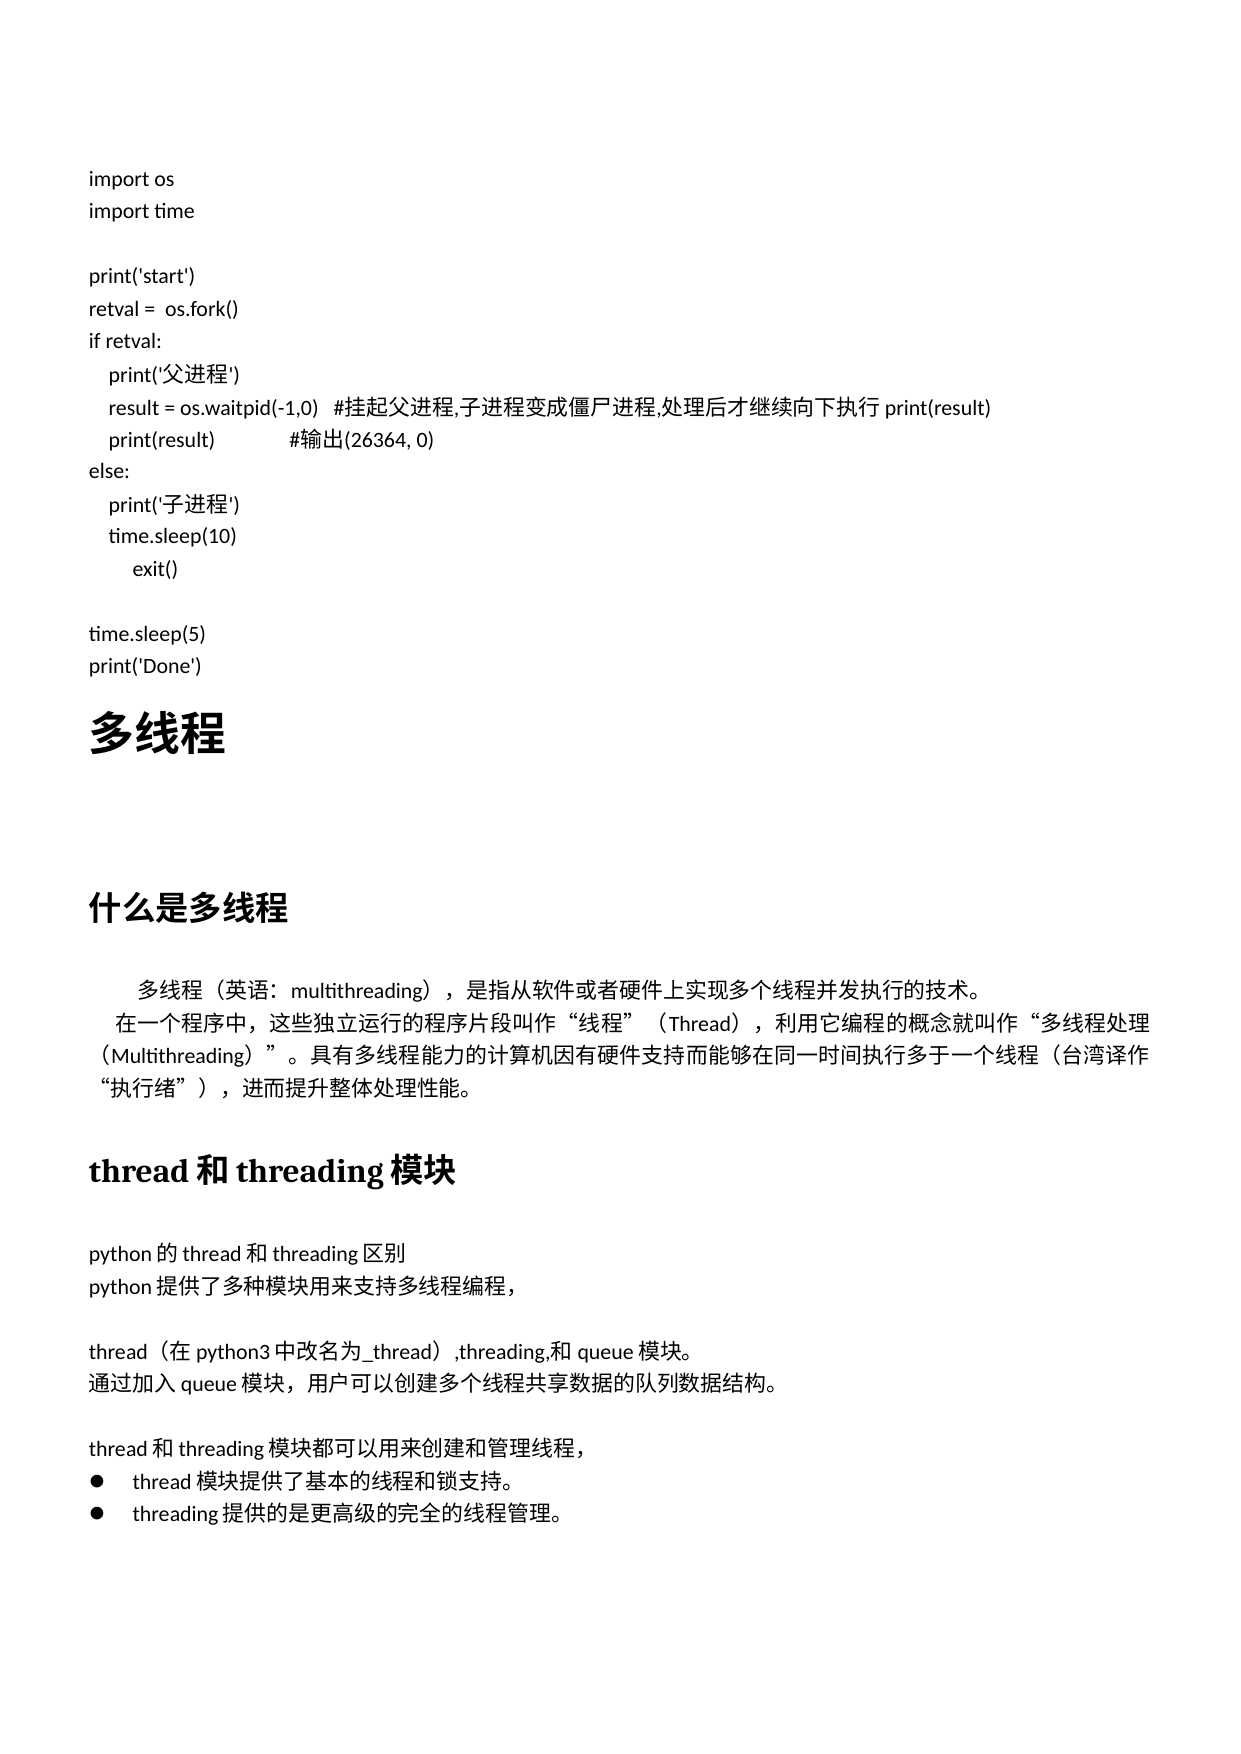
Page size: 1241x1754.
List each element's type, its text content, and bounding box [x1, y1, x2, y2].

text print('父进程') [89, 357, 1152, 389]
text import os [89, 162, 1152, 194]
subtitle 多线程 [89, 682, 1152, 779]
text print('子进程') [89, 487, 1152, 519]
text if retval: [89, 324, 1152, 357]
text 多线程（英语：multithreading），是指从软件或者硬件上实现多个线程并发执行的技术。 [89, 973, 1152, 1006]
text else: [89, 454, 1152, 487]
text exit() [89, 552, 1152, 584]
list thread模块提供了基本的线程和锁支持。 [89, 1463, 1152, 1496]
text import time [89, 194, 1152, 227]
text 通过加入queue模块，用户可以创建多个线程共享数据的队列数据结构。 [89, 1366, 1152, 1398]
text print('Done') [89, 649, 1152, 682]
list threading提供的是更高级的完全的线程管理。 [89, 1496, 1152, 1528]
subtitle 什么是多线程 [89, 873, 1152, 938]
text retval = os.fork() [89, 292, 1152, 324]
text result = os.waitpid(-1,0) #挂起父进程,子进程变成僵尸进程,处理后才继续向下执行print(result) [89, 389, 1152, 422]
text time.sleep(5) [89, 617, 1152, 649]
text thread（在python3中改名为_thread）,threading,和 queue模块。 [89, 1333, 1152, 1366]
text python提供了多种模块用来支持多线程编程， [89, 1268, 1152, 1301]
text print(result) #输出(26364, 0) [89, 422, 1152, 454]
subtitle thread和threading模块 [89, 1136, 1152, 1201]
text thread和threading模块都可以用来创建和管理线程， [89, 1431, 1152, 1463]
text time.sleep(10) [89, 519, 1152, 552]
text python的thread和threading区别 [89, 1236, 1152, 1268]
text 在一个程序中，这些独立运行的程序片段叫作“线程”（Thread），利用它编程的概念就叫作“多线程处理（Multithreading）”。具有多线程能力的计算机因有硬件支持而能够在同一时间执行多于一个线程（台湾译作“执行绪”），进而提升整体处理性能。 [89, 1006, 1152, 1103]
text print('start') [89, 259, 1152, 292]
